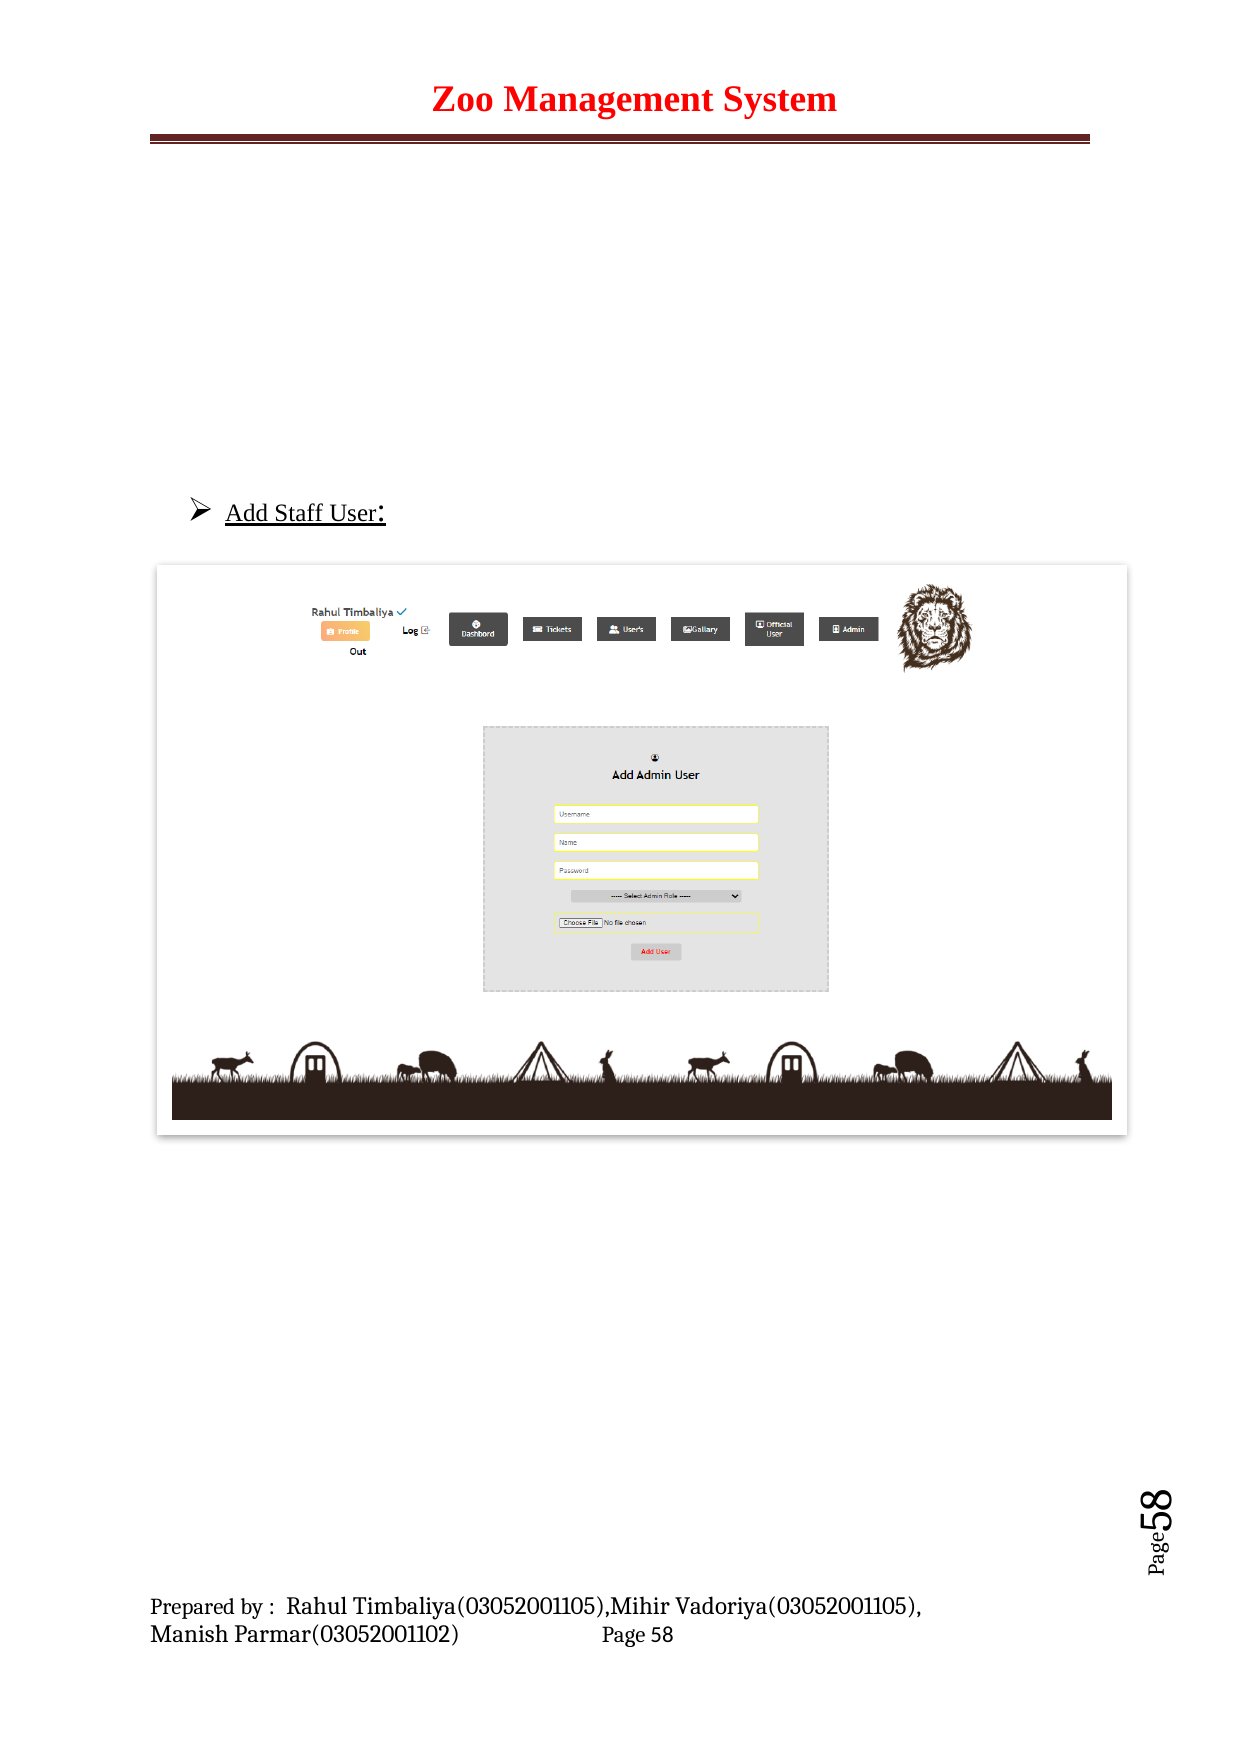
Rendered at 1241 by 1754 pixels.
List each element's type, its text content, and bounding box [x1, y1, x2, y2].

list Add Staff User: [187, 490, 1090, 528]
picture [172, 579, 1112, 1120]
